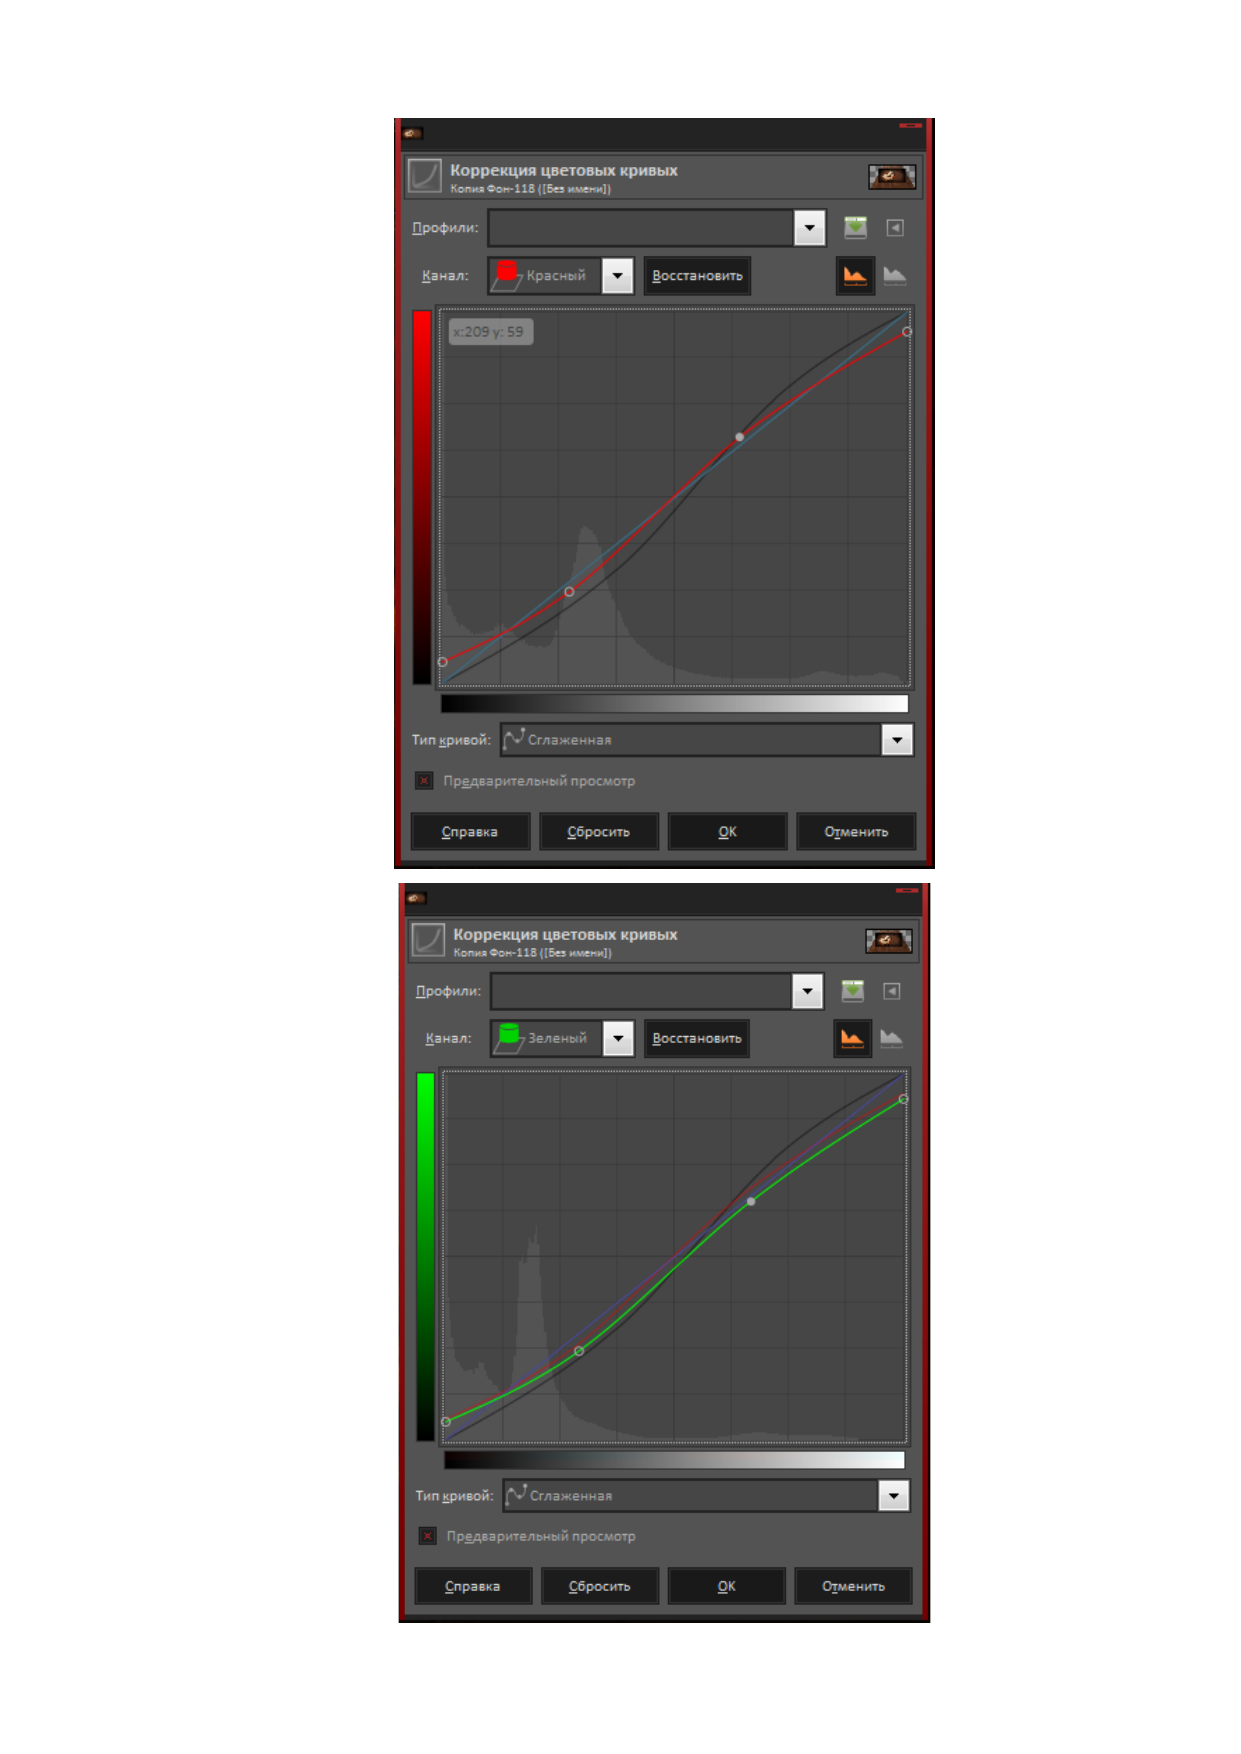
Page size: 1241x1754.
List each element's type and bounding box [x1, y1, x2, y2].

picture [394, 118, 935, 869]
picture [398, 883, 931, 1623]
